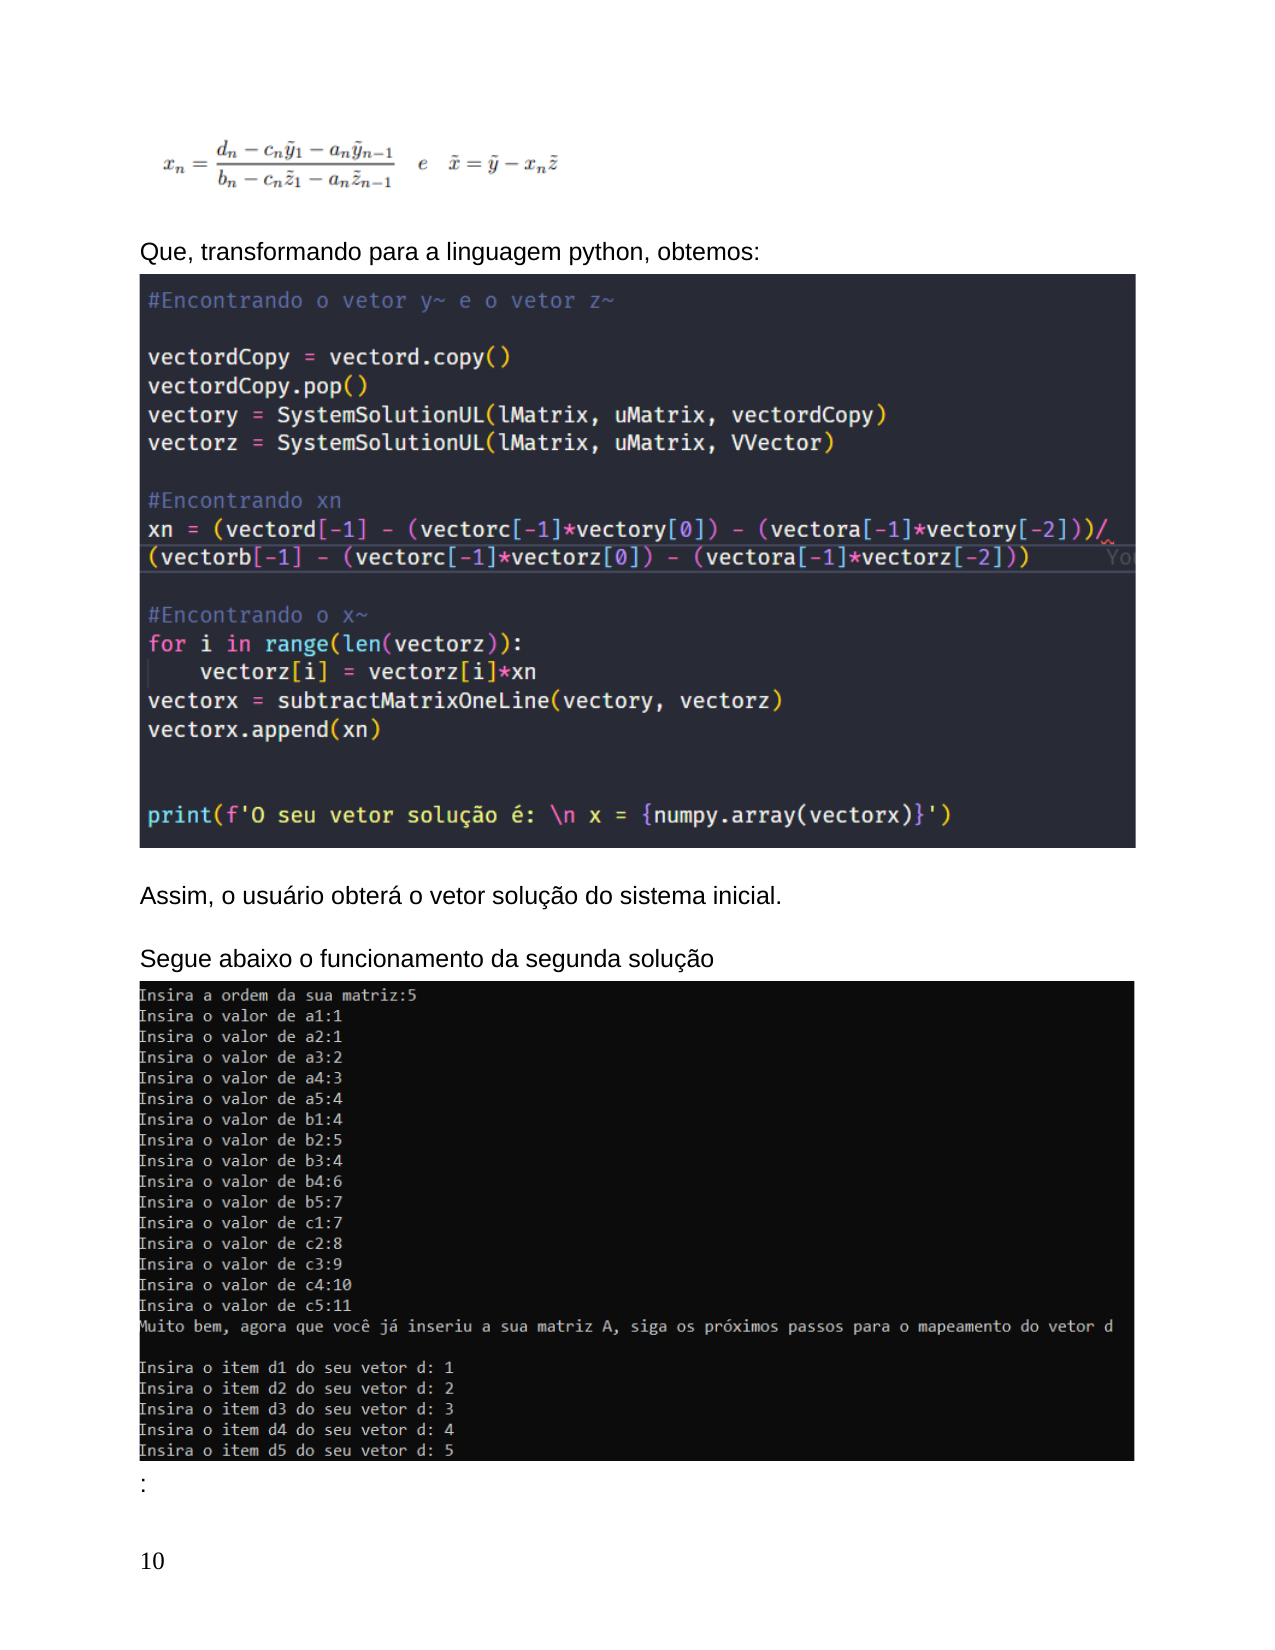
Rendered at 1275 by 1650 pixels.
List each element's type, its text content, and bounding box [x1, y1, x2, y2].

picture [139, 274, 1136, 848]
picture [139, 981, 1135, 1461]
picture [139, 132, 584, 204]
list Assim, o usuário obterá o vetor solução do sistema inicial. [139, 881, 1136, 910]
list Que, transformando para a linguagem python, obtemos: [139, 237, 1136, 274]
